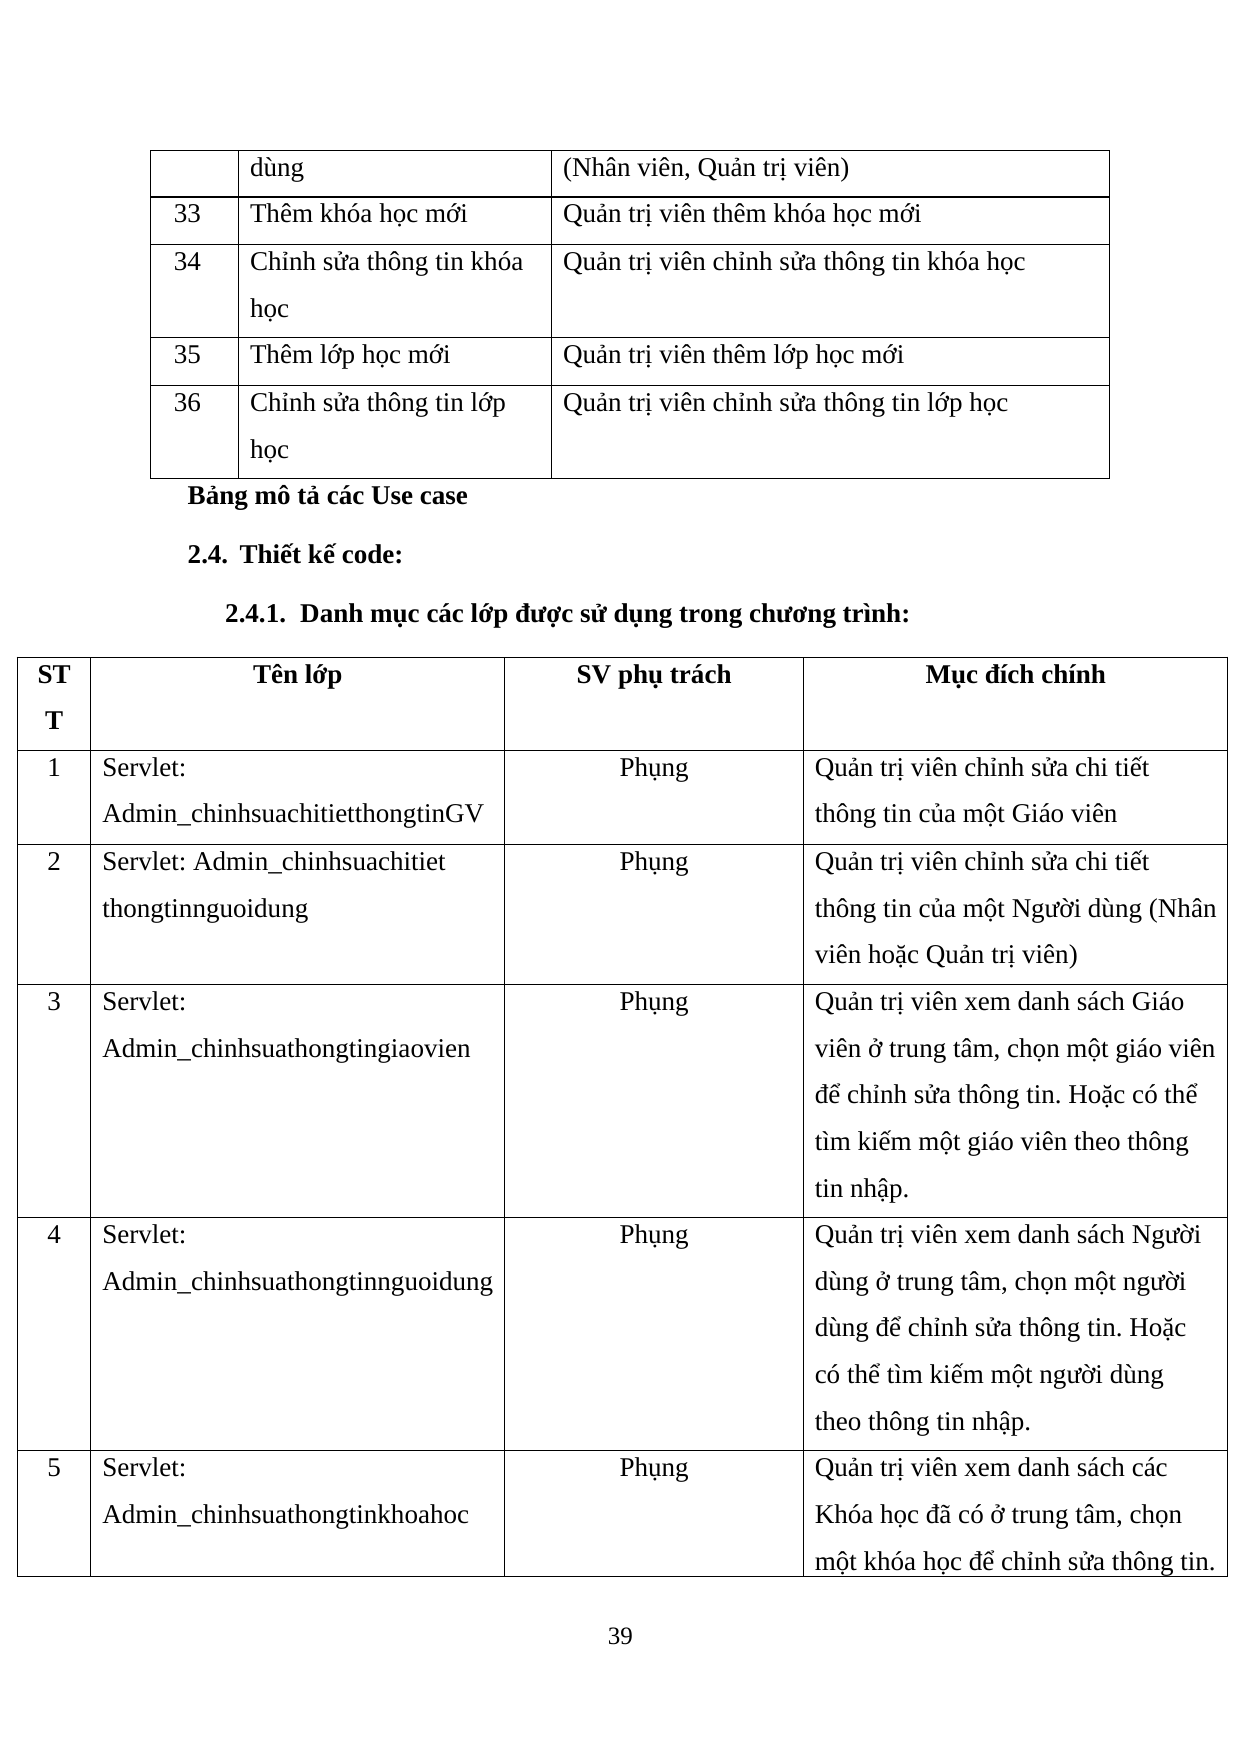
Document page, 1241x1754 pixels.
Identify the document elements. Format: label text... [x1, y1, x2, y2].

table_cell Quản trị viên thêm khóa học mới [552, 198, 1109, 244]
table_cell [18, 1218, 90, 1450]
table_cell [151, 198, 238, 244]
table_cell Servlet: Admin_chinhsuachitietthongtinGV [91, 751, 504, 844]
table_cell [18, 751, 90, 844]
table_header Mục đích chính [804, 658, 1227, 750]
table_cell Phụng [505, 751, 803, 844]
table_cell Quản trị viên chỉnh sửa chi tiết thông tin của một Giáo viên [804, 751, 1227, 844]
table_cell Thêm lớp học mới [239, 338, 551, 385]
table_cell Phụng [505, 1451, 803, 1576]
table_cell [91, 1451, 504, 1576]
table_cell Thêm khóa học mới [239, 198, 551, 244]
table_header STT [18, 658, 90, 750]
table_cell Servlet: Admin_chinhsuathongtinnguoidung [91, 1218, 504, 1450]
subtitle Danh mục các lớp được sử dụng trong chương trình: [225, 597, 1090, 629]
table_cell Chỉnh sửa thông tin khóa học [239, 245, 551, 337]
table_header SV phụ trách [505, 658, 803, 750]
table_cell Quản trị viên xem danh sách Giáo viên ở trung tâm, chọn một giáo viên để chỉnh sửa thông tin. Hoặc có thể tìm kiếm một giáo viên theo thông tin nhập. [804, 985, 1227, 1217]
table_cell Quản trị viên chỉnh sửa thông tin lớp học [552, 386, 1109, 478]
text Bảng mô tả các Use case [150, 479, 1090, 510]
table_cell Quản trị viên thêm lớp học mới [552, 338, 1109, 385]
subtitle Thiết kế code: [187, 538, 1090, 569]
table_cell Phụng [505, 985, 803, 1217]
table_cell Quản trị viên chỉnh sửa thông tin khóa học [552, 245, 1109, 337]
table_cell Quản trị viên xem danh sách Người dùng ở trung tâm, chọn một người dùng để chỉnh sửa thông tin. Hoặc có thể tìm kiếm một người dùng theo thông tin nhập. [804, 1218, 1227, 1450]
table_cell Phụng [505, 1218, 803, 1450]
table_cell [151, 386, 238, 478]
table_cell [552, 151, 1109, 196]
table_cell [151, 338, 238, 385]
table_cell Phụng [505, 845, 803, 984]
table_cell Quản trị viên chỉnh sửa chi tiết thông tin của một Người dùng (Nhân viên hoặc Quản trị viên) [804, 845, 1227, 984]
table_cell [151, 245, 238, 337]
table_cell [151, 151, 238, 196]
table_cell [18, 985, 90, 1217]
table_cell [239, 151, 551, 196]
table_cell Servlet: Admin_chinhsuathongtingiaovien [91, 985, 504, 1217]
table_cell [18, 1451, 90, 1576]
table_cell Chỉnh sửa thông tin lớp học [239, 386, 551, 478]
table_cell [18, 845, 90, 984]
table_header Tên lớp [91, 658, 504, 750]
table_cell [804, 1451, 1227, 1576]
table_cell Servlet: Admin_chinhsuachitiet thongtinnguoidung [91, 845, 504, 984]
